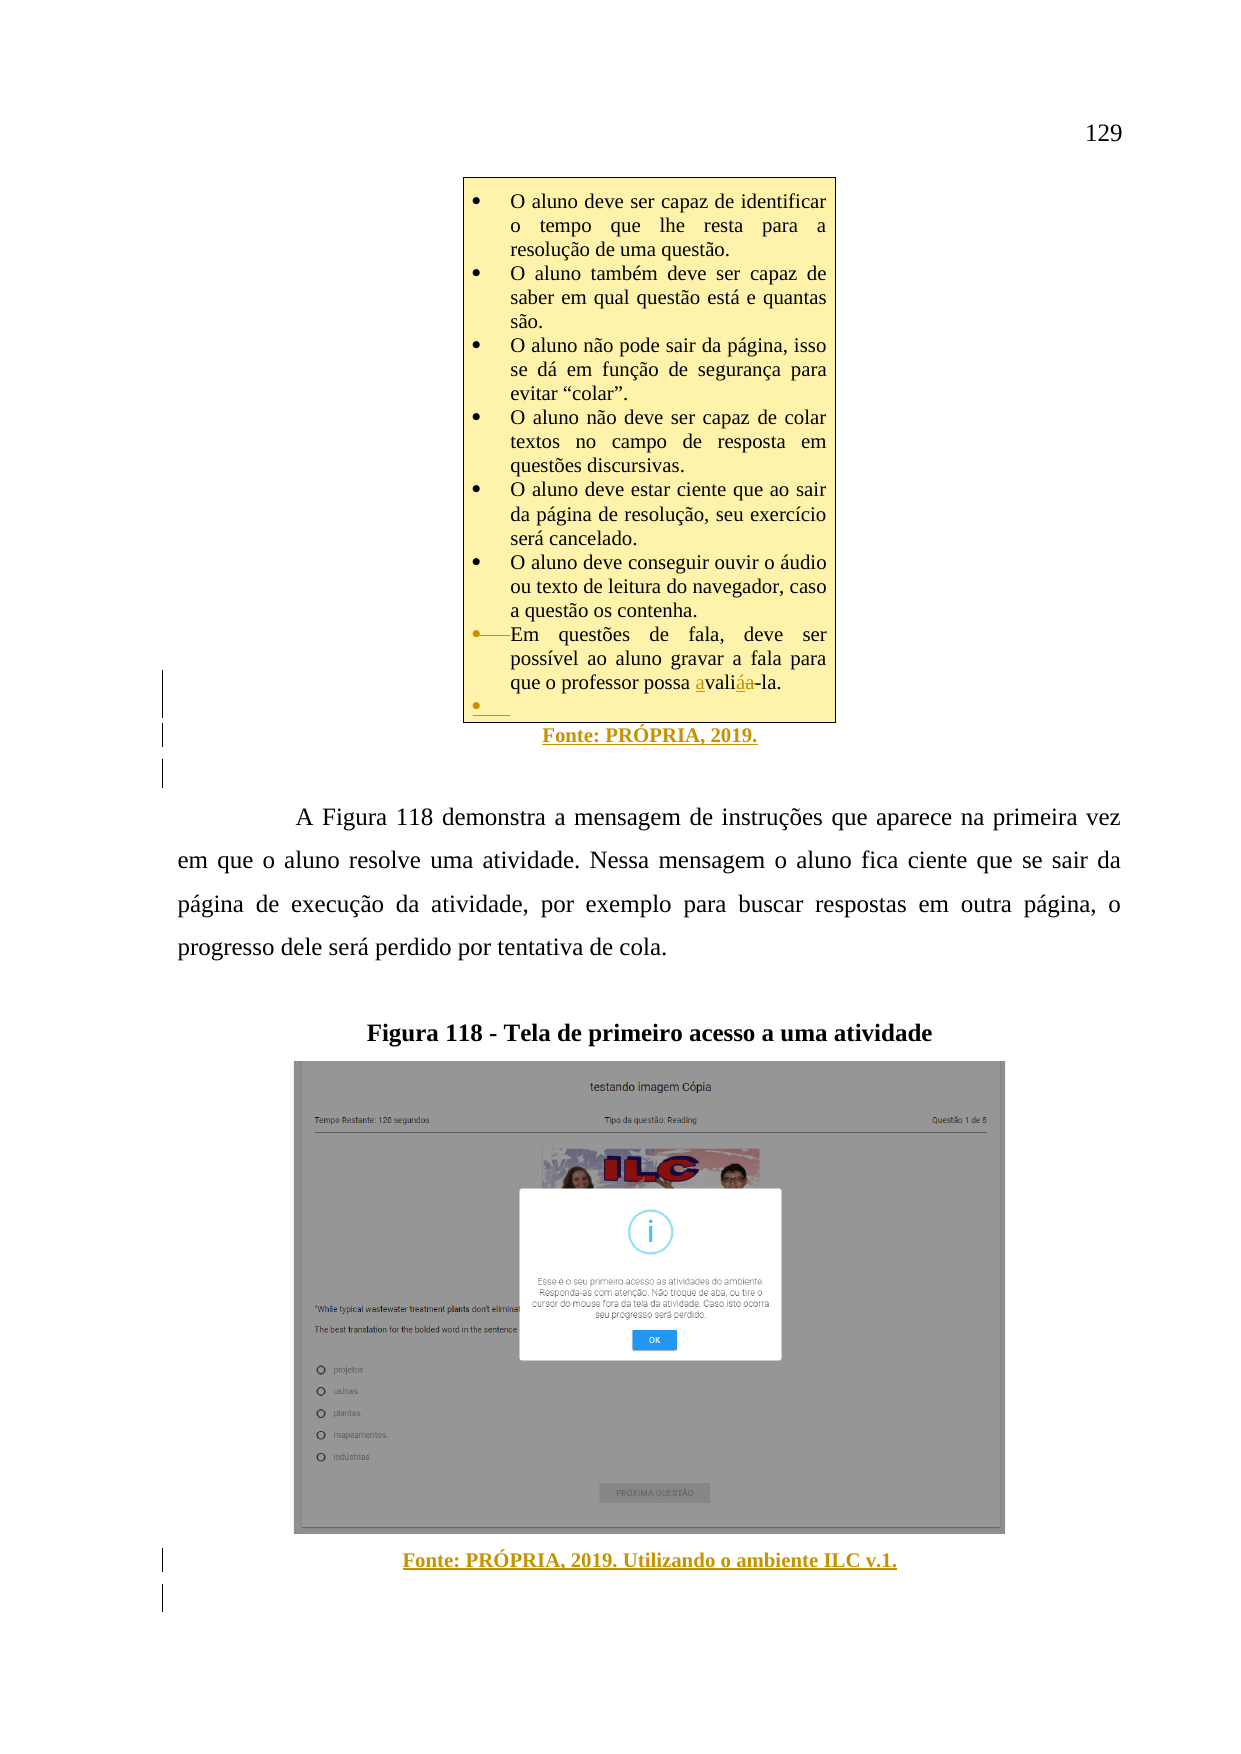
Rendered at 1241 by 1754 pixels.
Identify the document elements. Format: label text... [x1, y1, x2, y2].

list O aluno deve estar ciente que ao sair da página de resolução, seu exercício será cancelado. [464, 466, 835, 538]
list O aluno deve conseguir ouvir o áudio ou texto de leitura do navegador, caso a questão os contenha. [464, 538, 835, 610]
list O aluno não pode sair da página, isso se dá em função de segurança para evitar “colar”. [464, 322, 835, 394]
list O aluno não deve ser capaz de colar textos no campo de resposta em questões discursivas. [464, 394, 835, 466]
text A demonstra a mensagem de instruções que aparece na primeira vez em que o aluno resolve uma atividade. Nessa mensagem o aluno fica ciente que se sair da página de execução da atividade, por exemplo para buscar respostas em outra página, o progresso dele será perdido por tentativa de cola. [177, 802, 1122, 961]
picture [293, 1061, 1006, 1534]
list O aluno deve ser capaz de identificar o tempo que lhe resta para a resolução de uma questão. [464, 178, 835, 249]
list Em questões de fala, deve ser possível ao aluno gravar a fala para que o professor possa vali-la. [464, 610, 835, 682]
list O aluno também deve ser capaz de saber em qual questão está e quantas são. [464, 249, 835, 322]
